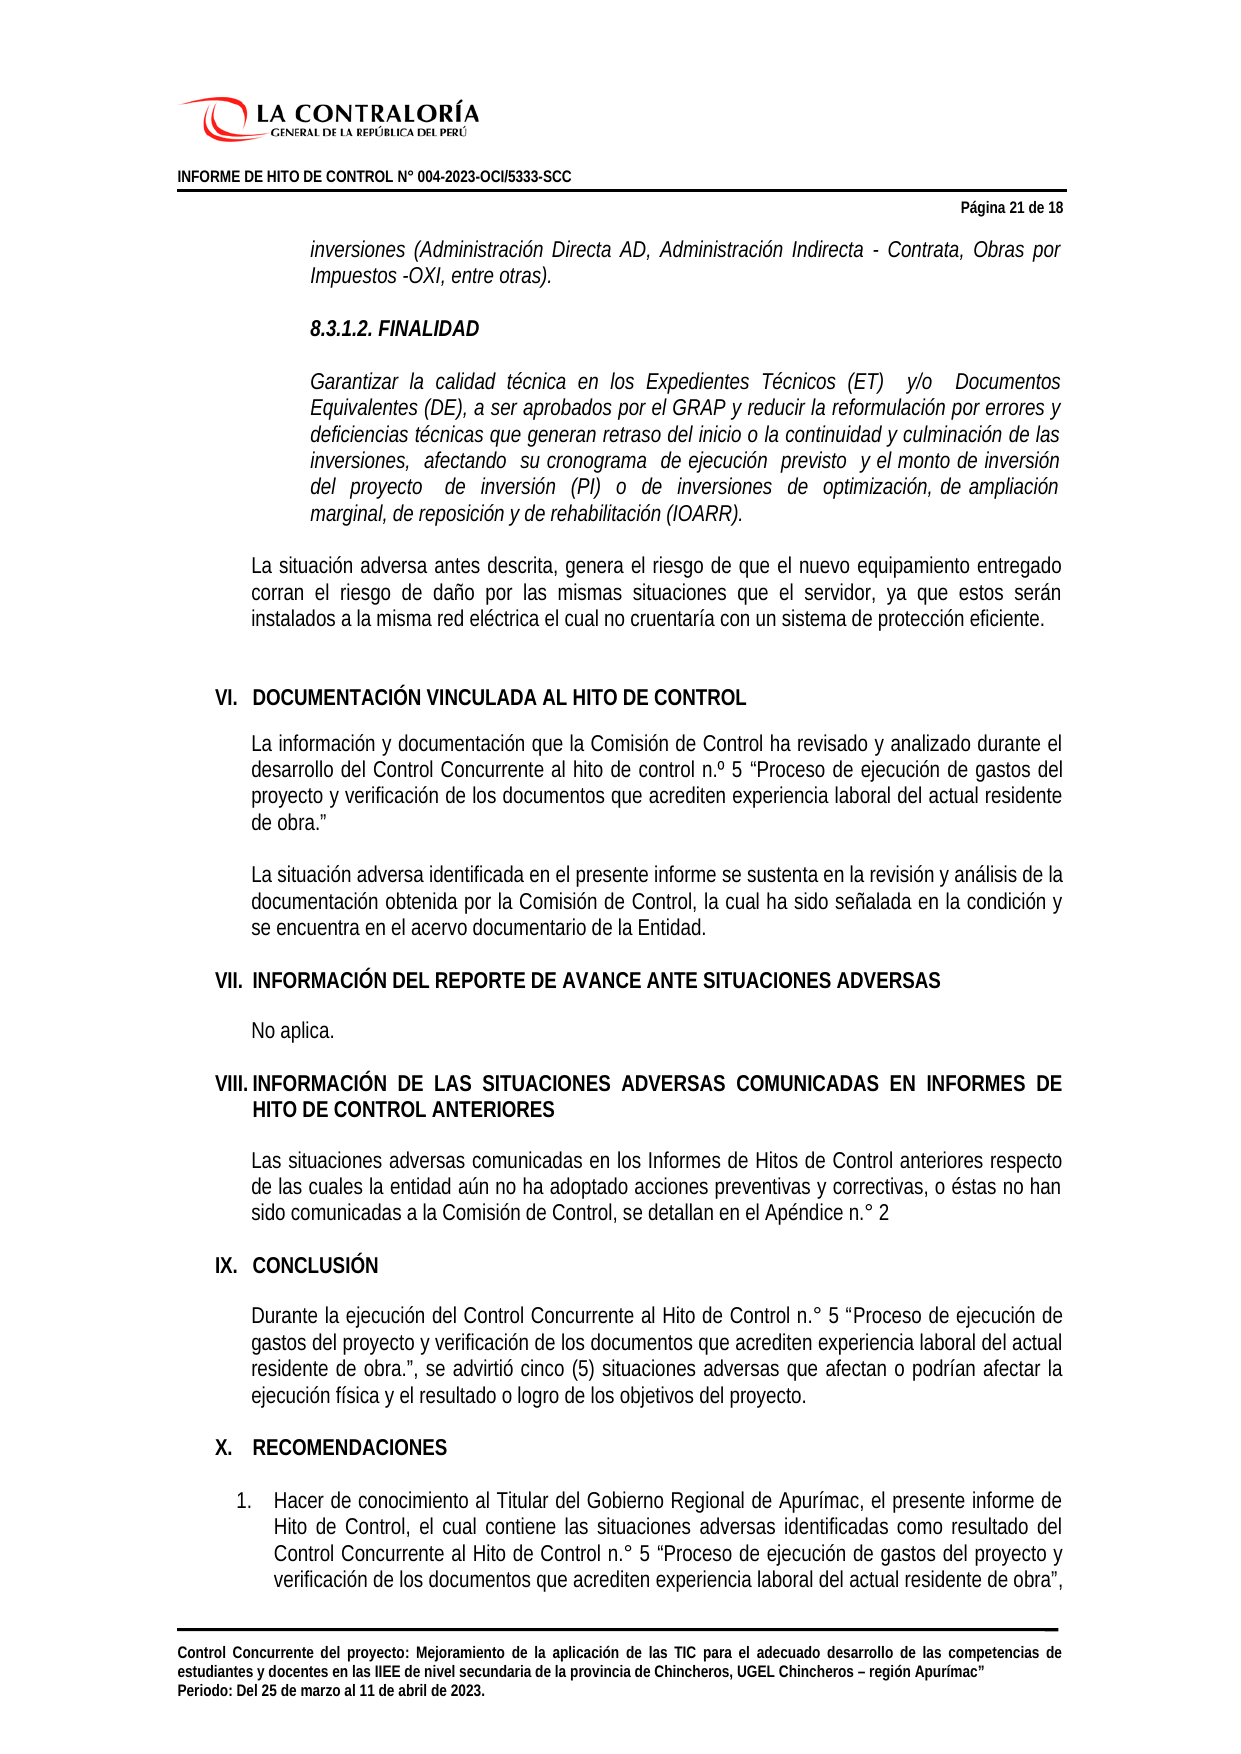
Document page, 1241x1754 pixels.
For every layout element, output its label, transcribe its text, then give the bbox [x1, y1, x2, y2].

text La situación adversa identificada en el presente informe se sustenta en la revisión y análisis de la documentación obtenida por la Comisión de Control, la cual ha sido señalada en la condición y se encuentra en el acervo documentario de la Entidad. [251, 861, 1063, 940]
text Durante la ejecución del Control Concurrente al Hito de Control n.° 5 “Proceso de ejecución de gastos del proyecto y verificación de los documentos que acrediten experiencia laboral del actual residente de obra.”, se advirtió cinco (5) situaciones adversas que afectan o podrían afectar la ejecución física y el resultado o logro de los objetivos del proyecto. [251, 1302, 1063, 1408]
text La situación adversa antes descrita, genera el riesgo de que el nuevo equipamiento entregado corran el riesgo de daño por las mismas situaciones que el servidor, ya que estos serán instalados a la misma red eléctrica el cual no cruentaría con un sistema de protección eficiente. [251, 552, 1063, 631]
subtitle CONCLUSIÓN [215, 1252, 1063, 1278]
picture [177, 73, 479, 167]
subtitle INFORMACIÓN DEL REPORTE DE AVANCE ANTE SITUACIONES ADVERSAS [215, 967, 1063, 993]
list No aplica. [251, 1017, 1063, 1043]
subtitle DOCUMENTACIÓN VINCULADA AL HITO DE CONTROL [215, 684, 1063, 710]
list Las situaciones adversas comunicadas en los Informes de Hitos de Control anteriores respecto de las cuales la entidad aún no ha adoptado acciones preventivas y correctivas, o éstas no han sido comunicadas a la Comisión de Control, se detallan en el Apéndice n.° 2 [251, 1147, 1063, 1226]
subtitle INFORMACIÓN DE LAS SITUACIONES ADVERSAS COMUNICADAS EN INFORMES DE HITO DE CONTROL ANTERIORES [215, 1070, 1063, 1123]
subtitle RECOMENDACIONES [215, 1434, 1063, 1461]
text 8.3.1.2. FINALIDAD [310, 315, 1063, 341]
text La información y documentación que la Comisión de Control ha revisado y analizado durante el desarrollo del Control Concurrente al hito de control n.º 5 “Proceso de ejecución de gastos del proyecto y verificación de los documentos que acrediten experiencia laboral del actual residente de obra.” [251, 729, 1063, 835]
text Garantizar la calidad técnica en los Expedientes Técnicos (ET) y/o Documentos Equivalentes (DE), a ser aprobados por el GRAP y reducir la reformulación por errores y deficiencias técnicas que generan retraso del inicio o la continuidad y culminación de las inversiones, afectando su cronograma de ejecución previsto y el monto de inversión del proyecto de inversión (PI) o de inversiones de optimización, de ampliación marginal, de reposición y de rehabilitación (IOARR). [310, 368, 1063, 526]
